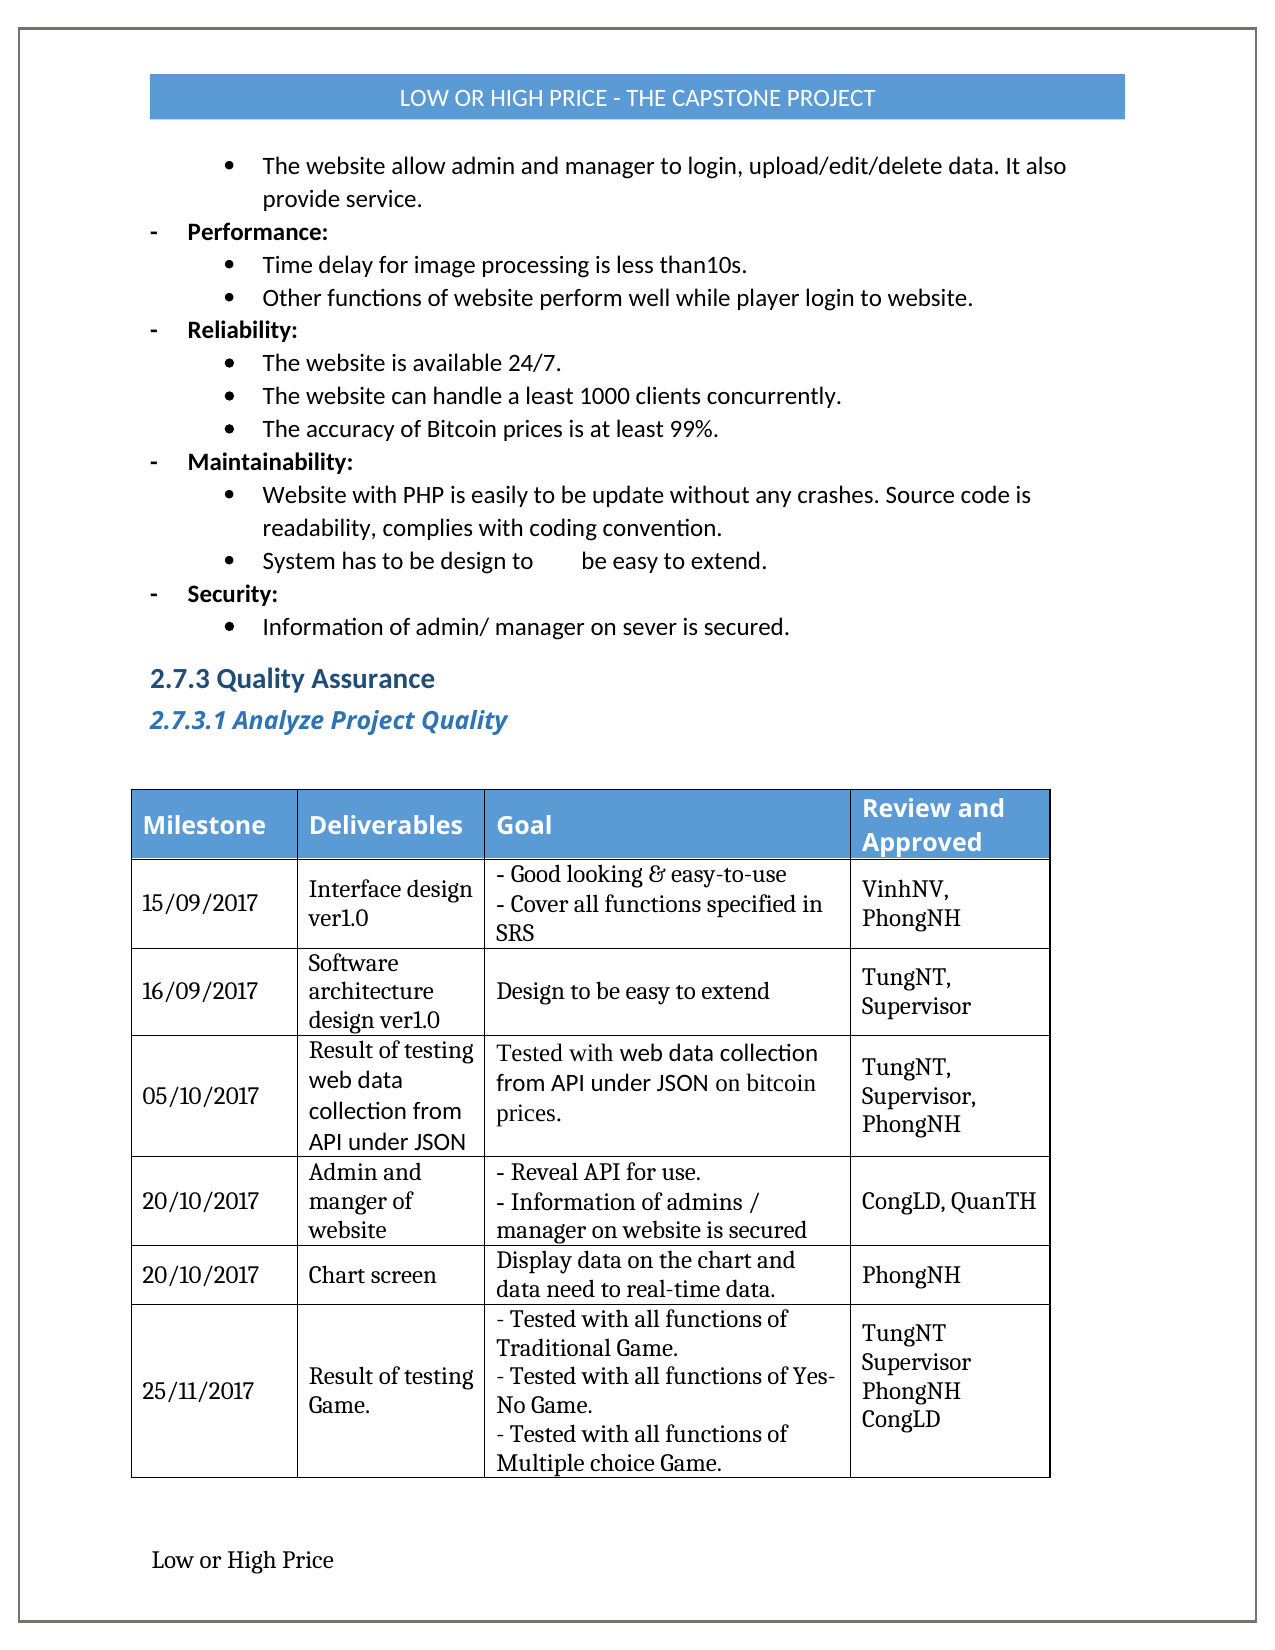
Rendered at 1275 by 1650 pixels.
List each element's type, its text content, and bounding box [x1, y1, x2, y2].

table_cell CongLD, QuanTH [851, 1157, 1049, 1245]
list System has to be design to be easy to extend. [225, 545, 1125, 576]
list The website is available 24/7. [225, 347, 1125, 378]
table_header Milestone [132, 790, 297, 858]
table_header Goal [485, 790, 850, 858]
table_cell 25/11/2017 [132, 1305, 297, 1477]
list Other functions of website perform well while player login to website. [225, 282, 1125, 312]
table_cell - Reveal API for use. - Information of admins / manager on website is secured [485, 1157, 850, 1245]
list Website with PHP is easily to be update without any crashes. Source code is readability, complies with coding convention. [225, 479, 1125, 543]
list The accuracy of Bitcoin prices is at least 99%. [225, 413, 1125, 444]
table_cell TungNT, Supervisor, PhongNH [851, 1036, 1049, 1156]
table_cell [485, 1305, 850, 1477]
table_cell Display data on the chart and data need to real-time data. [485, 1246, 850, 1304]
table_cell PhongNH [851, 1246, 1049, 1304]
table_header Review and Approved [851, 790, 1049, 858]
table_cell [298, 1305, 484, 1477]
table_cell 20/10/2017 [132, 1157, 297, 1245]
table_cell Interface design ver1.0 [298, 860, 484, 947]
list Security: [150, 578, 1125, 608]
list Maintainability: [150, 446, 1125, 477]
table_cell Result of testing web data collection from API under JSON [298, 1036, 484, 1156]
list The website can handle a least 1000 clients concurrently. [225, 380, 1125, 411]
list Time delay for image processing is less than10s. [225, 249, 1125, 279]
table_cell Chart screen [298, 1246, 484, 1304]
table_cell Admin and manger of website [298, 1157, 484, 1245]
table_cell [851, 1305, 1049, 1477]
table_cell 20/10/2017 [132, 1246, 297, 1304]
table_cell Software architecture design ver1.0 [298, 949, 484, 1035]
table_cell Design to be easy to extend [485, 949, 850, 1035]
subtitle 2.7.3.1 Analyze Project Quality [150, 703, 1125, 737]
subtitle 2.7.3 Quality Assurance [150, 660, 1125, 696]
table_cell VinhNV, PhongNH [851, 860, 1049, 947]
list Information of admin/ manager on sever is secured. [225, 611, 1125, 641]
table_cell TungNT, Supervisor [851, 949, 1049, 1035]
table_cell 16/09/2017 [132, 949, 297, 1035]
table_cell Tested with web data collection from API under JSON on bitcoin prices. [485, 1036, 850, 1156]
table_cell 15/09/2017 [132, 860, 297, 947]
list Performance: [150, 216, 1125, 246]
list The website allow admin and manager to login, upload/edit/delete data. It also provide service. [225, 150, 1125, 213]
table_cell - Good looking & easy-to-use - Cover all functions specified in SRS [485, 860, 850, 947]
table_header Deliverables [298, 790, 484, 858]
table_cell 05/10/2017 [132, 1036, 297, 1156]
list Reliability: [150, 314, 1125, 345]
